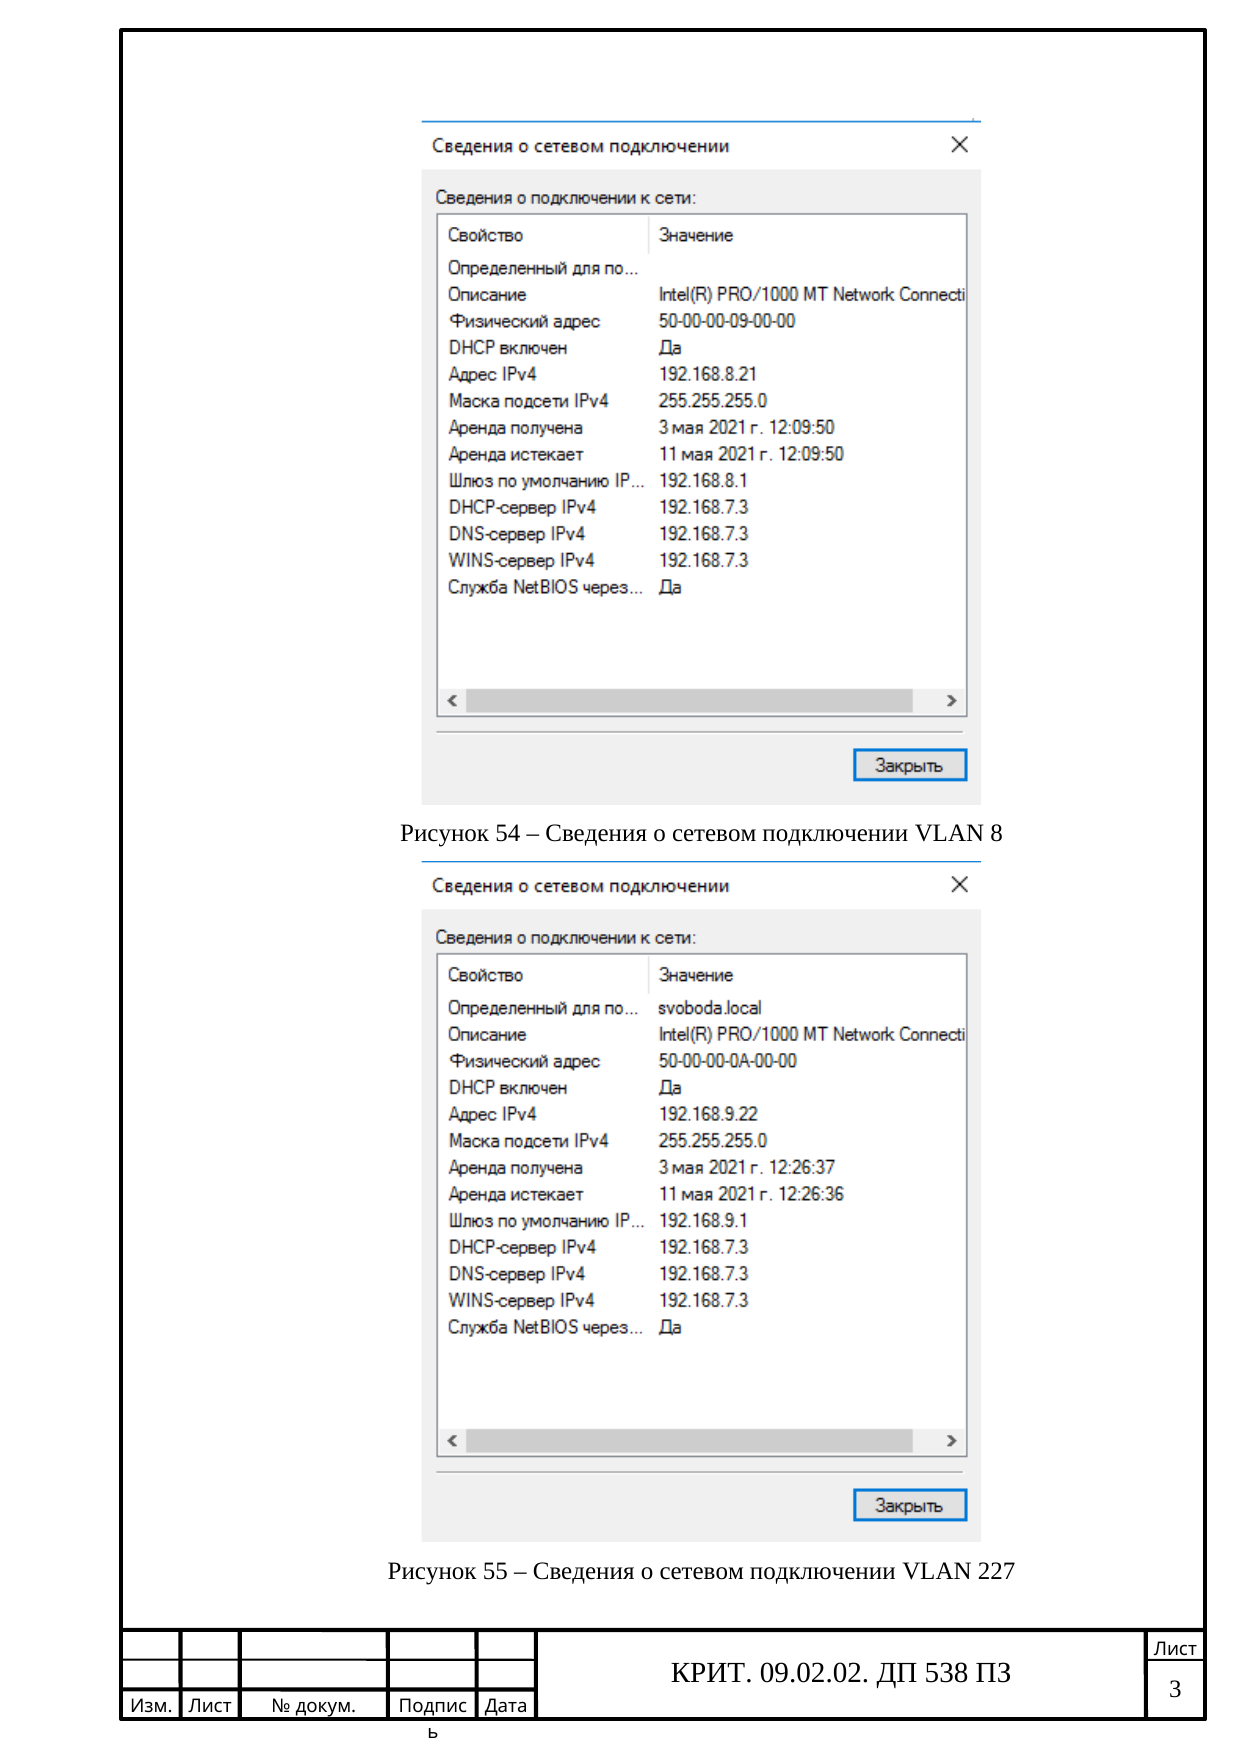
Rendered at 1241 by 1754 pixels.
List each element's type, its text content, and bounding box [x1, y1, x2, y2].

picture [421, 861, 982, 1542]
text Рисунок 55 – Сведения о сетевом подключении VLAN 227 [148, 1556, 1181, 1584]
text Рисунок 54 – Сведения о сетевом подключении VLAN 8 [148, 818, 1181, 847]
picture [421, 118, 982, 805]
